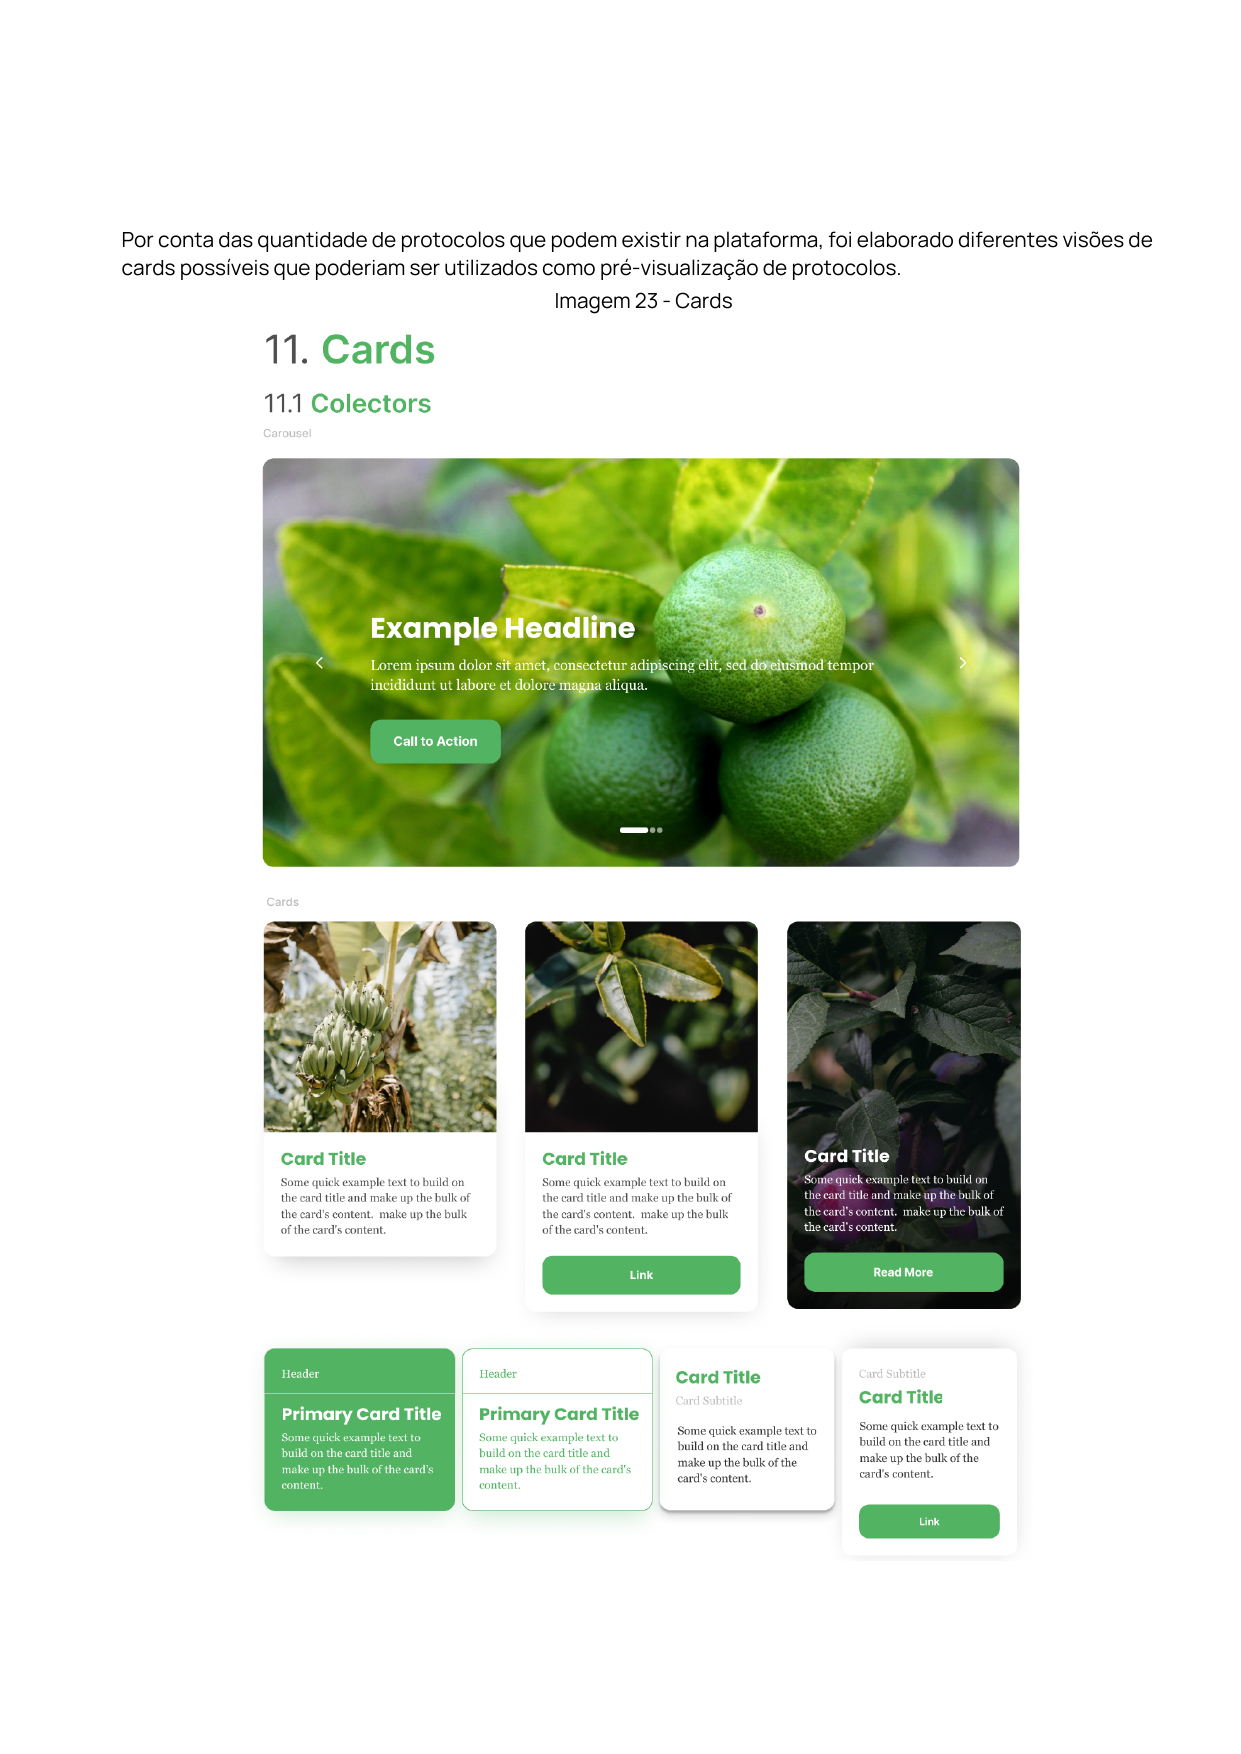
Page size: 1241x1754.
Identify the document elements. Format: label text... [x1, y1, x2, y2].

text Por conta das quantidade de protocolos que podem existir na plataforma, foi elaborado diferentes visões de cards possíveis que poderiam ser utilizados como pré-visualização de protocolos. [121, 225, 1165, 282]
text Imagem 23 - Cards [121, 286, 1165, 314]
picture [248, 318, 1039, 1561]
